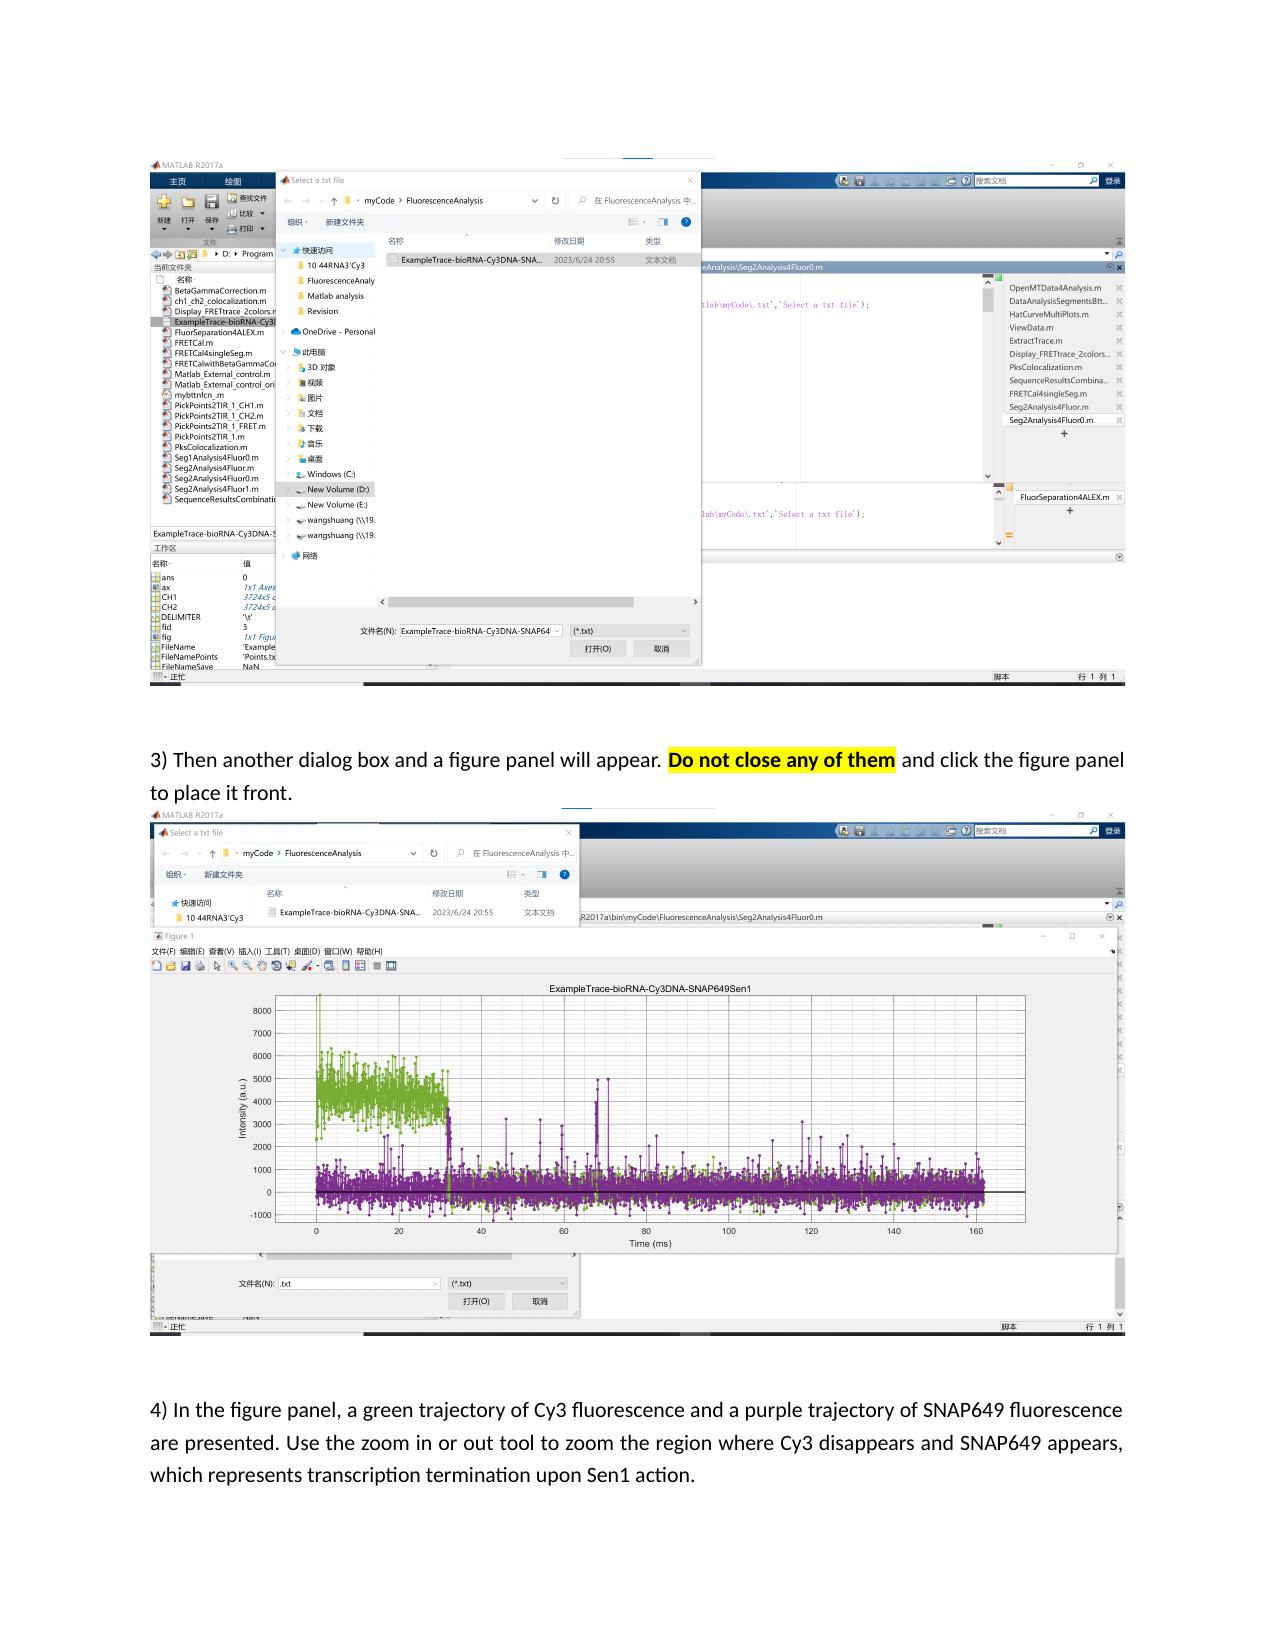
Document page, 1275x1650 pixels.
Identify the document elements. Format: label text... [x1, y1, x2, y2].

text 4) In the figure panel, a green trajectory of Cy3 fluorescence and a purple trajectory of SNAP649 fluorescence are presented. Use the zoom in or out tool to zoom the region where Cy3 disappears and SNAP649 appears, which represents transcription termination upon Sen1 action. [150, 1394, 1125, 1491]
picture [150, 158, 1125, 686]
picture [150, 808, 1125, 1336]
text 3) Then another dialog box and a figure panel will appear. Do not close any of them and click the figure panel to place it front. [150, 744, 1125, 808]
